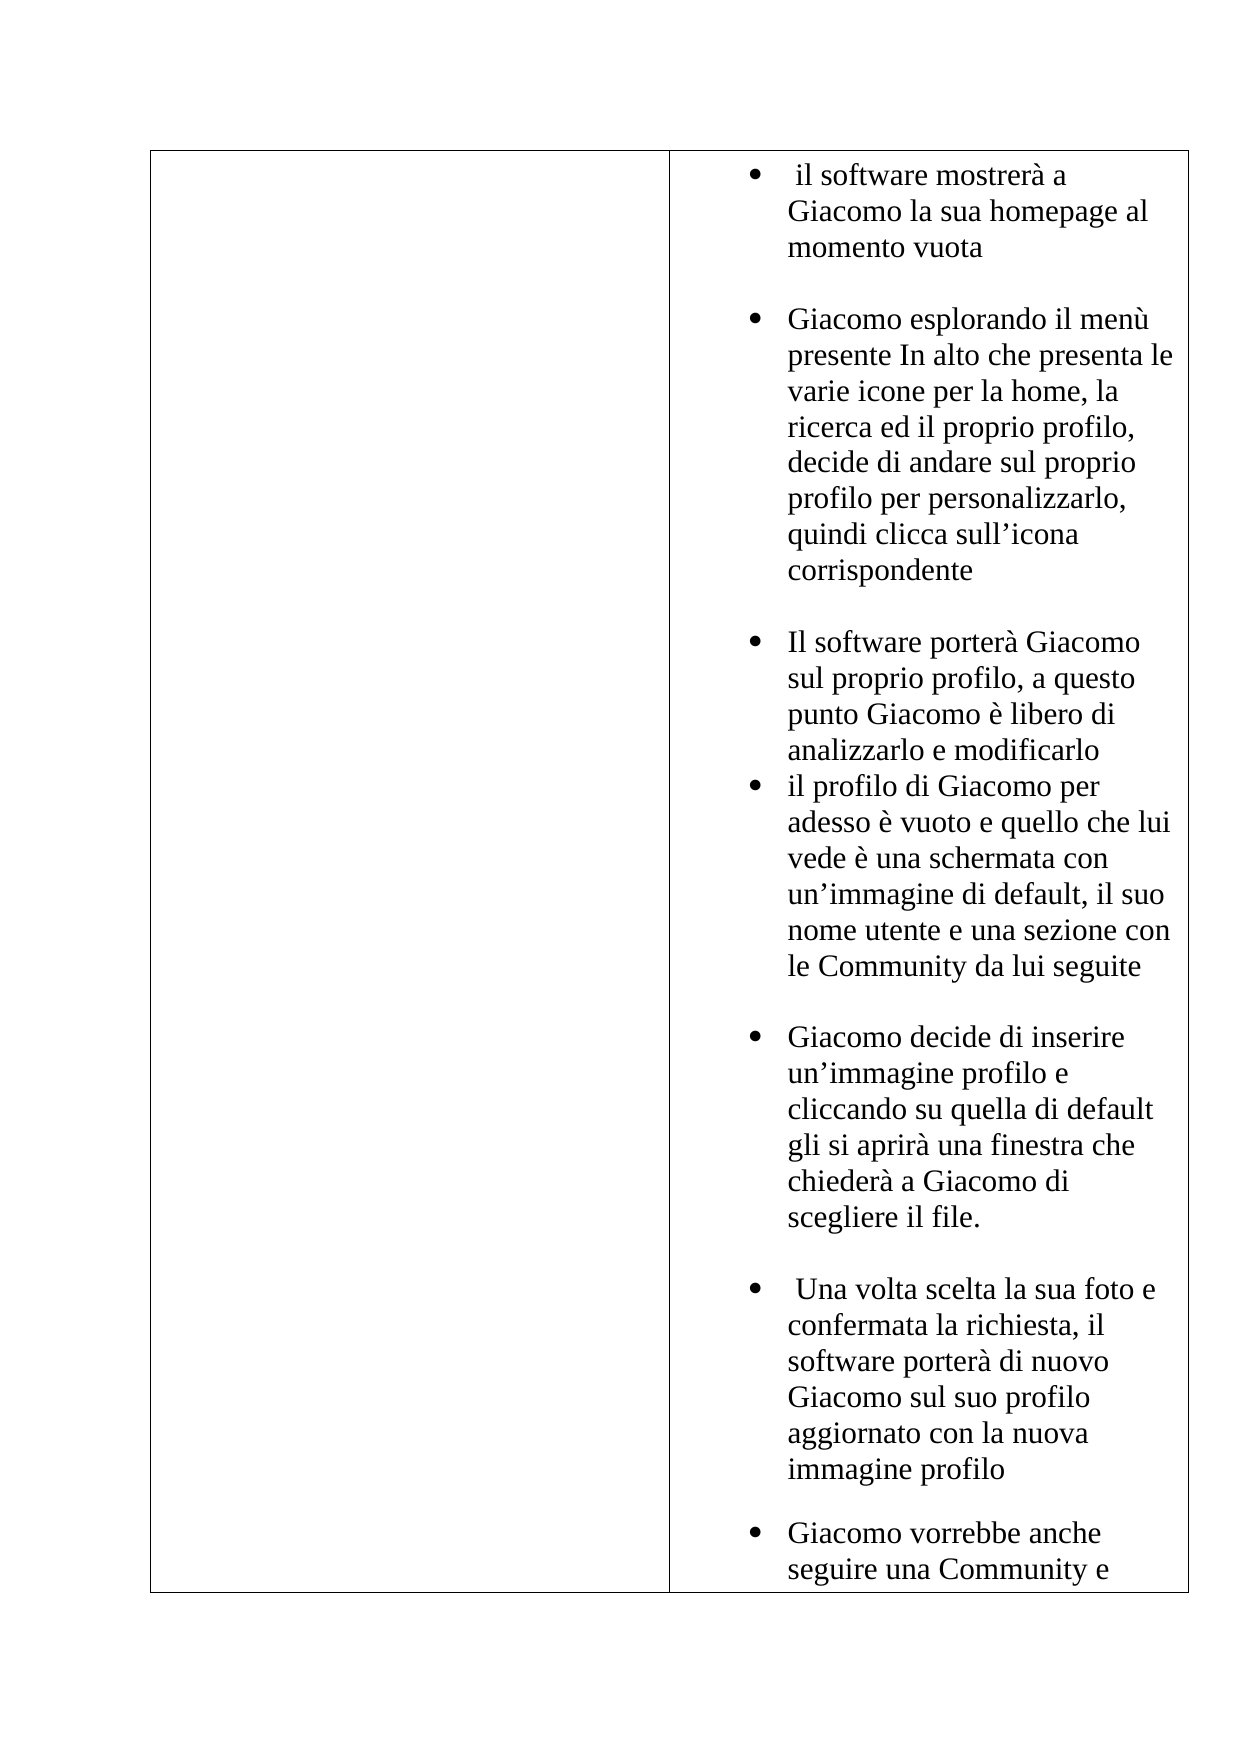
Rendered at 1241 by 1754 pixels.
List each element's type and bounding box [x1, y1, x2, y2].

table_cell [151, 151, 669, 1592]
table_cell [670, 151, 1188, 1592]
